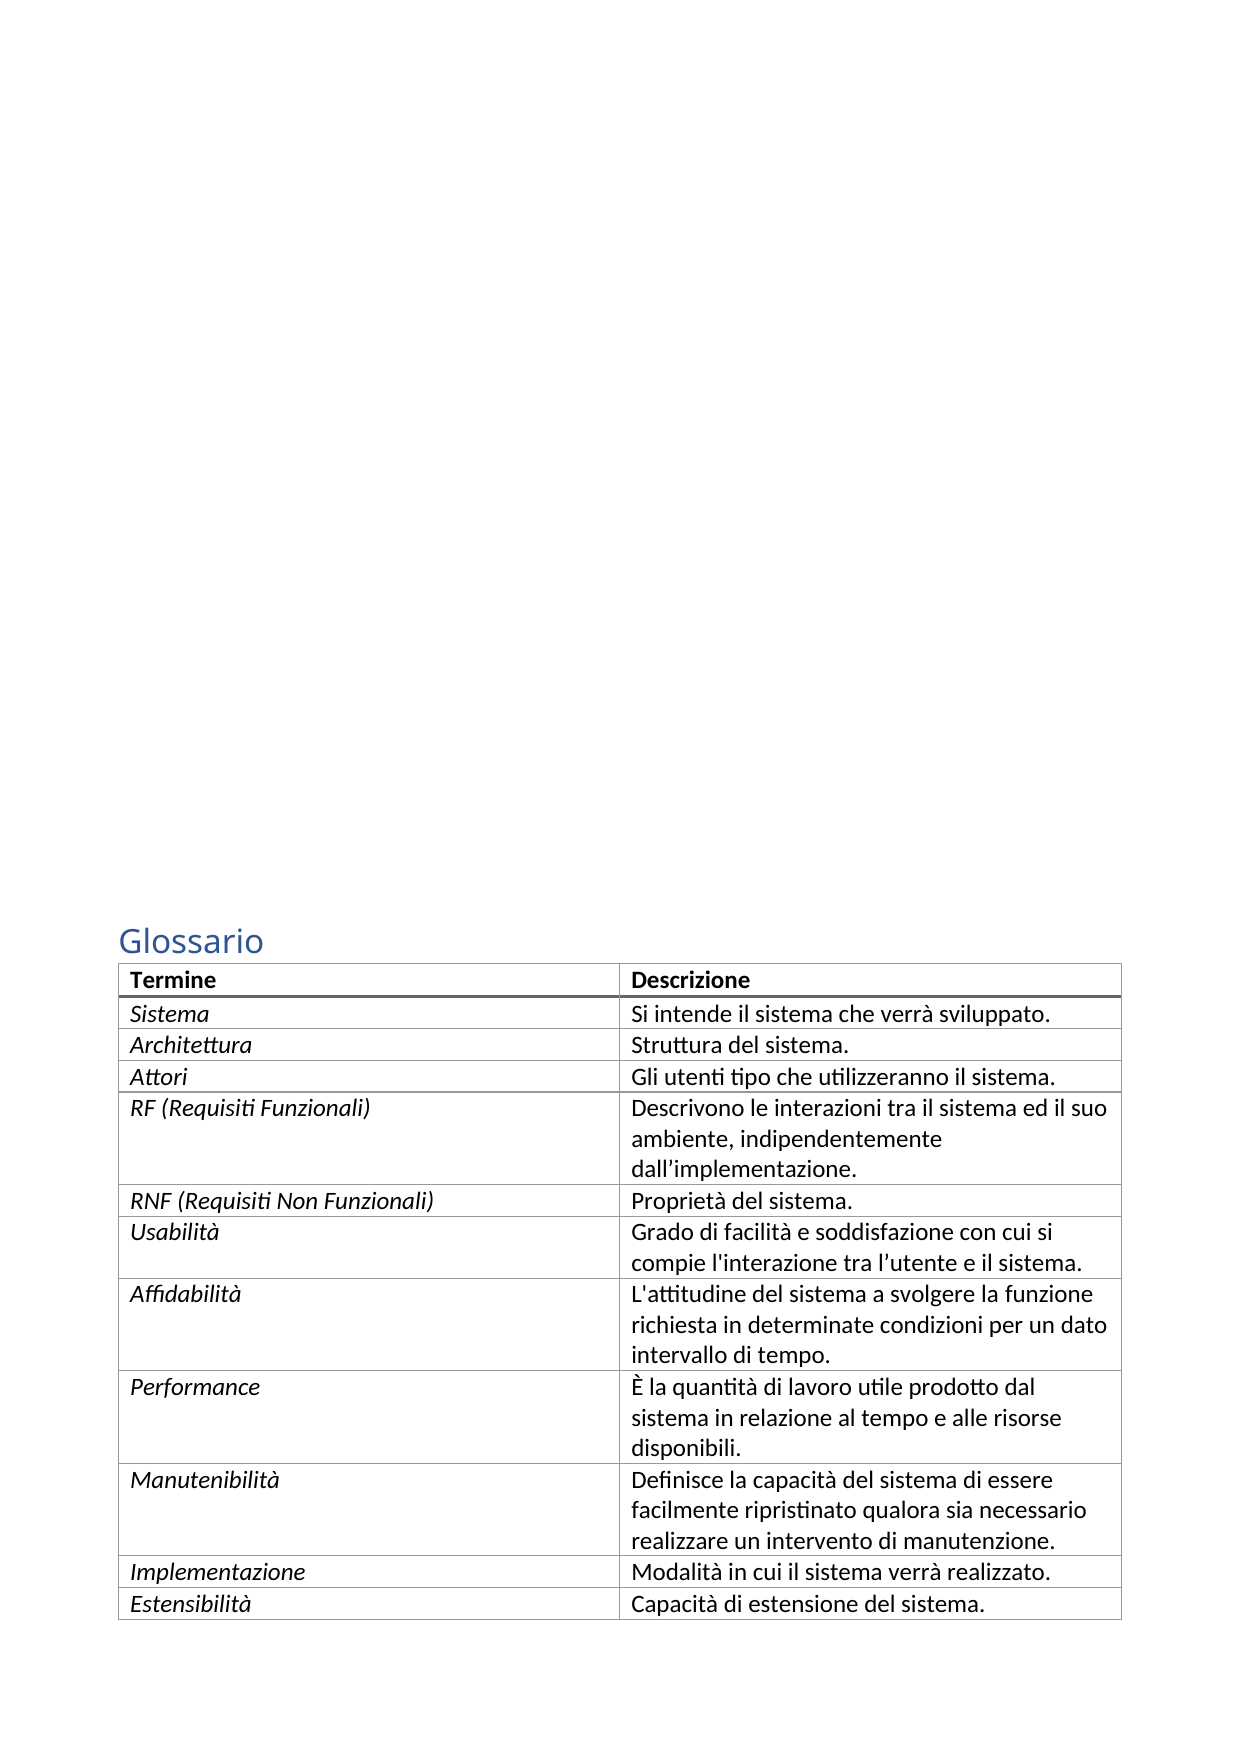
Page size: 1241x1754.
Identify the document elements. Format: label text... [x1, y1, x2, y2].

table_cell RF (Requisiti Funzionali) [119, 1093, 619, 1184]
table_cell Attori [119, 1061, 619, 1091]
table_cell Manutenibilità [119, 1464, 619, 1555]
table_cell Implementazione [119, 1556, 619, 1587]
table_cell Struttura del sistema. [620, 1029, 1121, 1060]
table_cell Affidabilità [119, 1279, 619, 1370]
table_cell Modalità in cui il sistema verrà realizzato. [620, 1556, 1121, 1587]
table_cell Capacità di estensione del sistema. [620, 1588, 1121, 1618]
table_cell Grado di facilità e soddisfazione con cui si compie l'interazione tra l’utente e il sistema. [620, 1217, 1121, 1278]
table_cell Descrivono le interazioni tra il sistema ed il suo ambiente, indipendentemente dall’implementazione. [620, 1093, 1121, 1184]
table_cell RNF (Requisiti Non Funzionali) [119, 1185, 619, 1216]
table_cell Performance [119, 1371, 619, 1463]
table_cell Estensibilità [119, 1588, 619, 1618]
table_cell Si intende il sistema che verrà sviluppato. [620, 998, 1121, 1028]
table_cell Usabilità [119, 1217, 619, 1278]
table_cell L'attitudine del sistema a svolgere la funzione richiesta in determinate condizioni per un dato intervallo di tempo. [620, 1279, 1121, 1370]
table_cell È la quantità di lavoro utile prodotto dal sistema in relazione al tempo e alle risorse disponibili. [620, 1371, 1121, 1463]
table_cell Definisce la capacità del sistema di essere facilmente ripristinato qualora sia necessario realizzare un intervento di manutenzione. [620, 1464, 1121, 1555]
table_header Descrizione [620, 964, 1121, 994]
table_cell Gli utenti tipo che utilizzeranno il sistema. [620, 1061, 1121, 1091]
table_cell Architettura [119, 1029, 619, 1060]
subtitle Glossario [118, 918, 1122, 963]
table_cell Proprietà del sistema. [620, 1185, 1121, 1216]
table_header Termine [119, 964, 619, 994]
table_cell Sistema [119, 998, 619, 1028]
